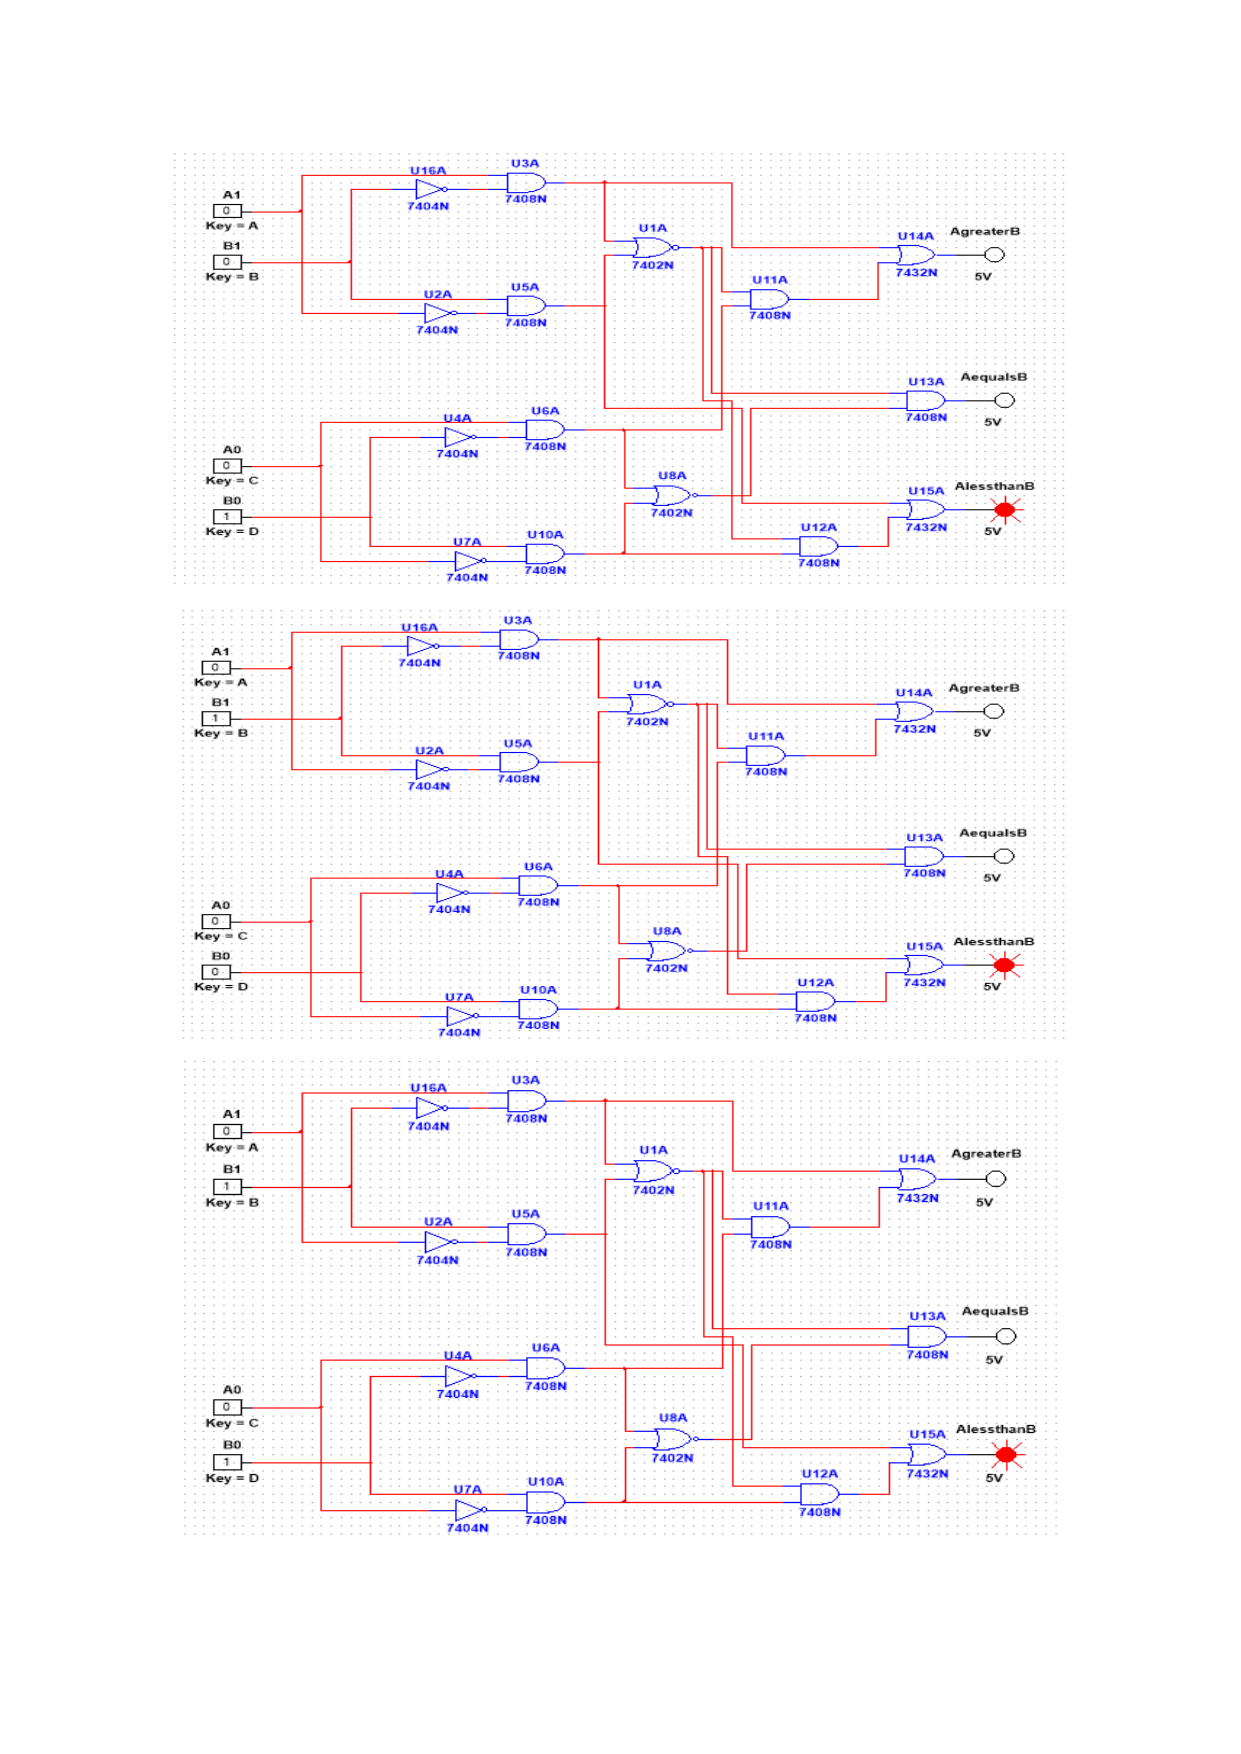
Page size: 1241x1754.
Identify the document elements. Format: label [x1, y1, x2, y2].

picture [167, 150, 1073, 588]
picture [180, 1061, 1060, 1537]
picture [174, 606, 1066, 1043]
